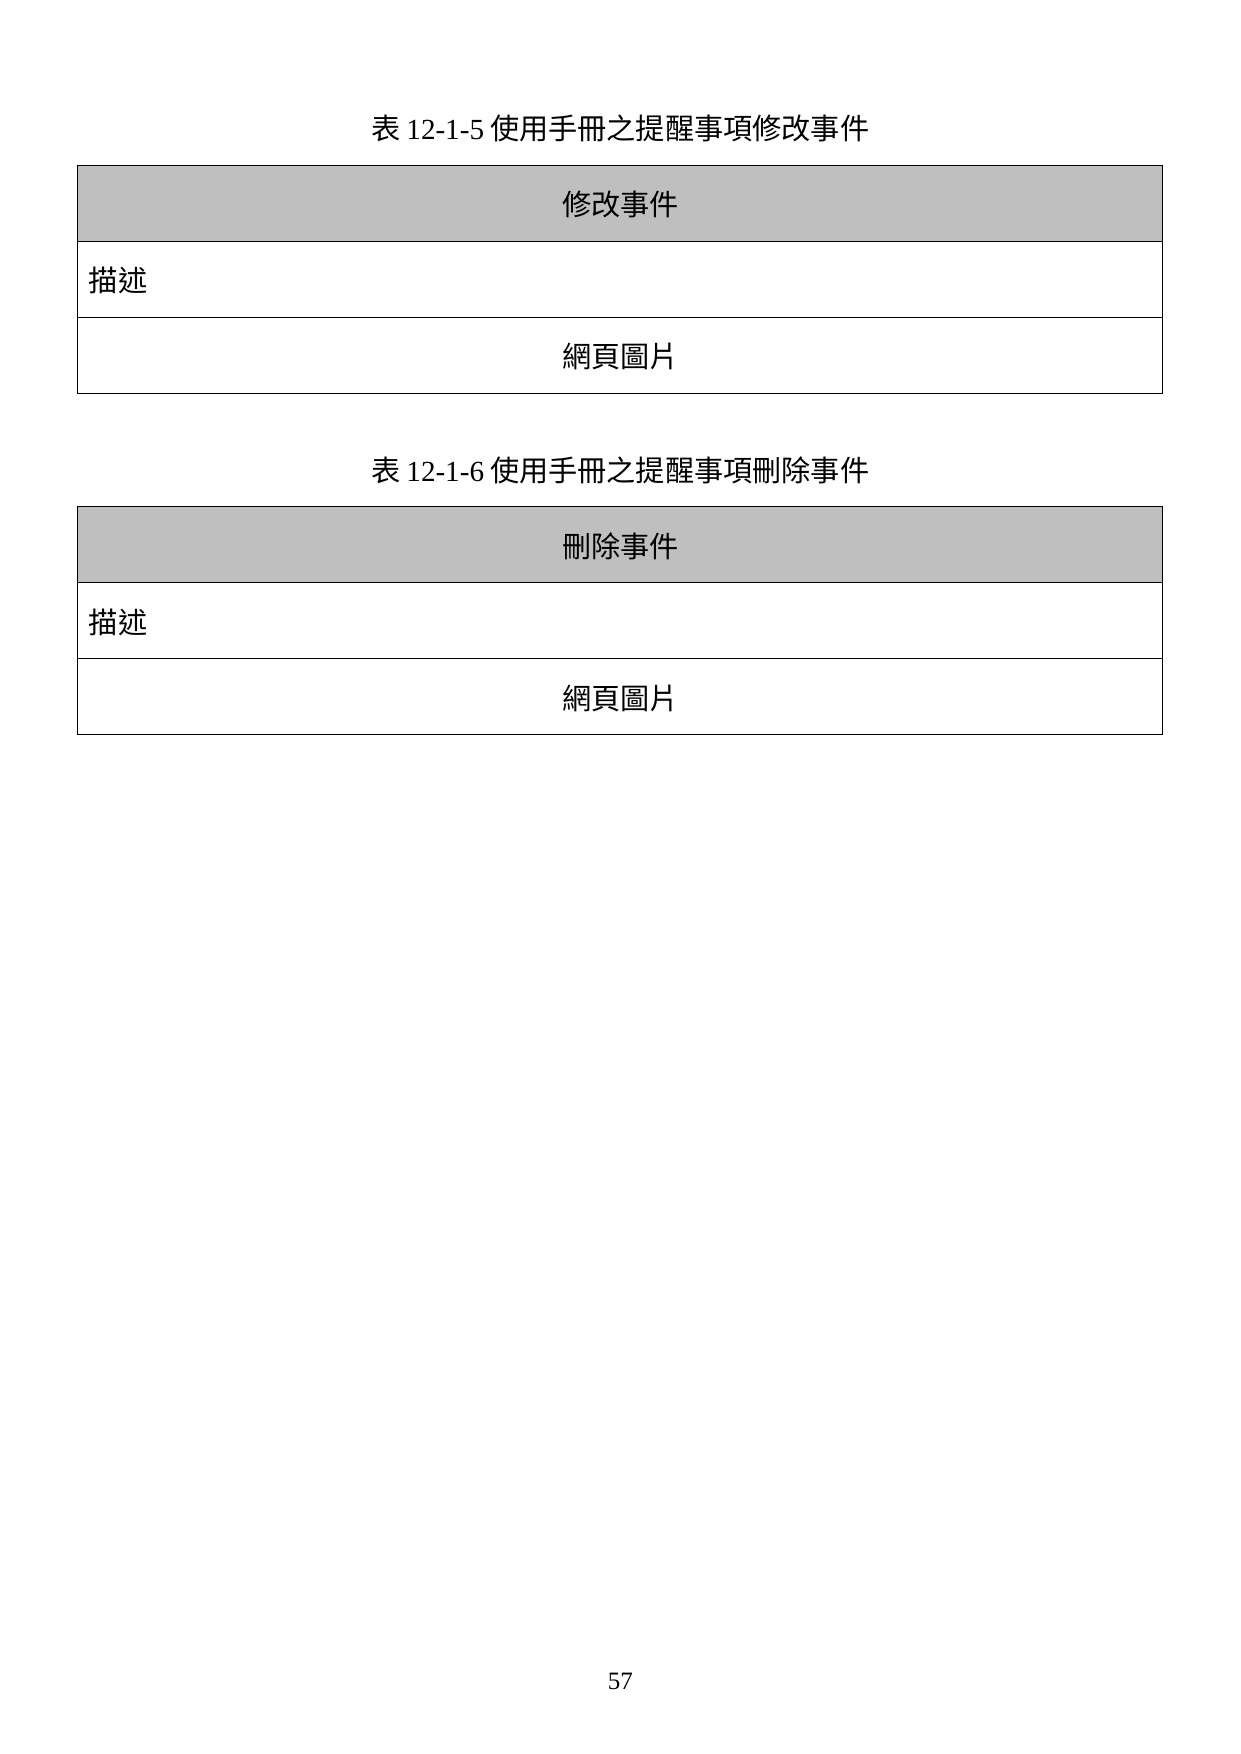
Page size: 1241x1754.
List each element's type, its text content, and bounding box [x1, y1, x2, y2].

table_cell 網頁圖片 [78, 318, 1162, 393]
table_header 修改事件 [78, 166, 1162, 241]
text 表12-1-5使用手冊之提醒事項修改事件 [89, 89, 1152, 164]
table_cell 描述 [78, 242, 1162, 317]
text 表12-1-6使用手冊之提醒事項刪除事件 [89, 431, 1152, 506]
table_cell 網頁圖片 [78, 659, 1162, 734]
table_header 刪除事件 [78, 507, 1162, 582]
table_cell 描述 [78, 583, 1162, 658]
